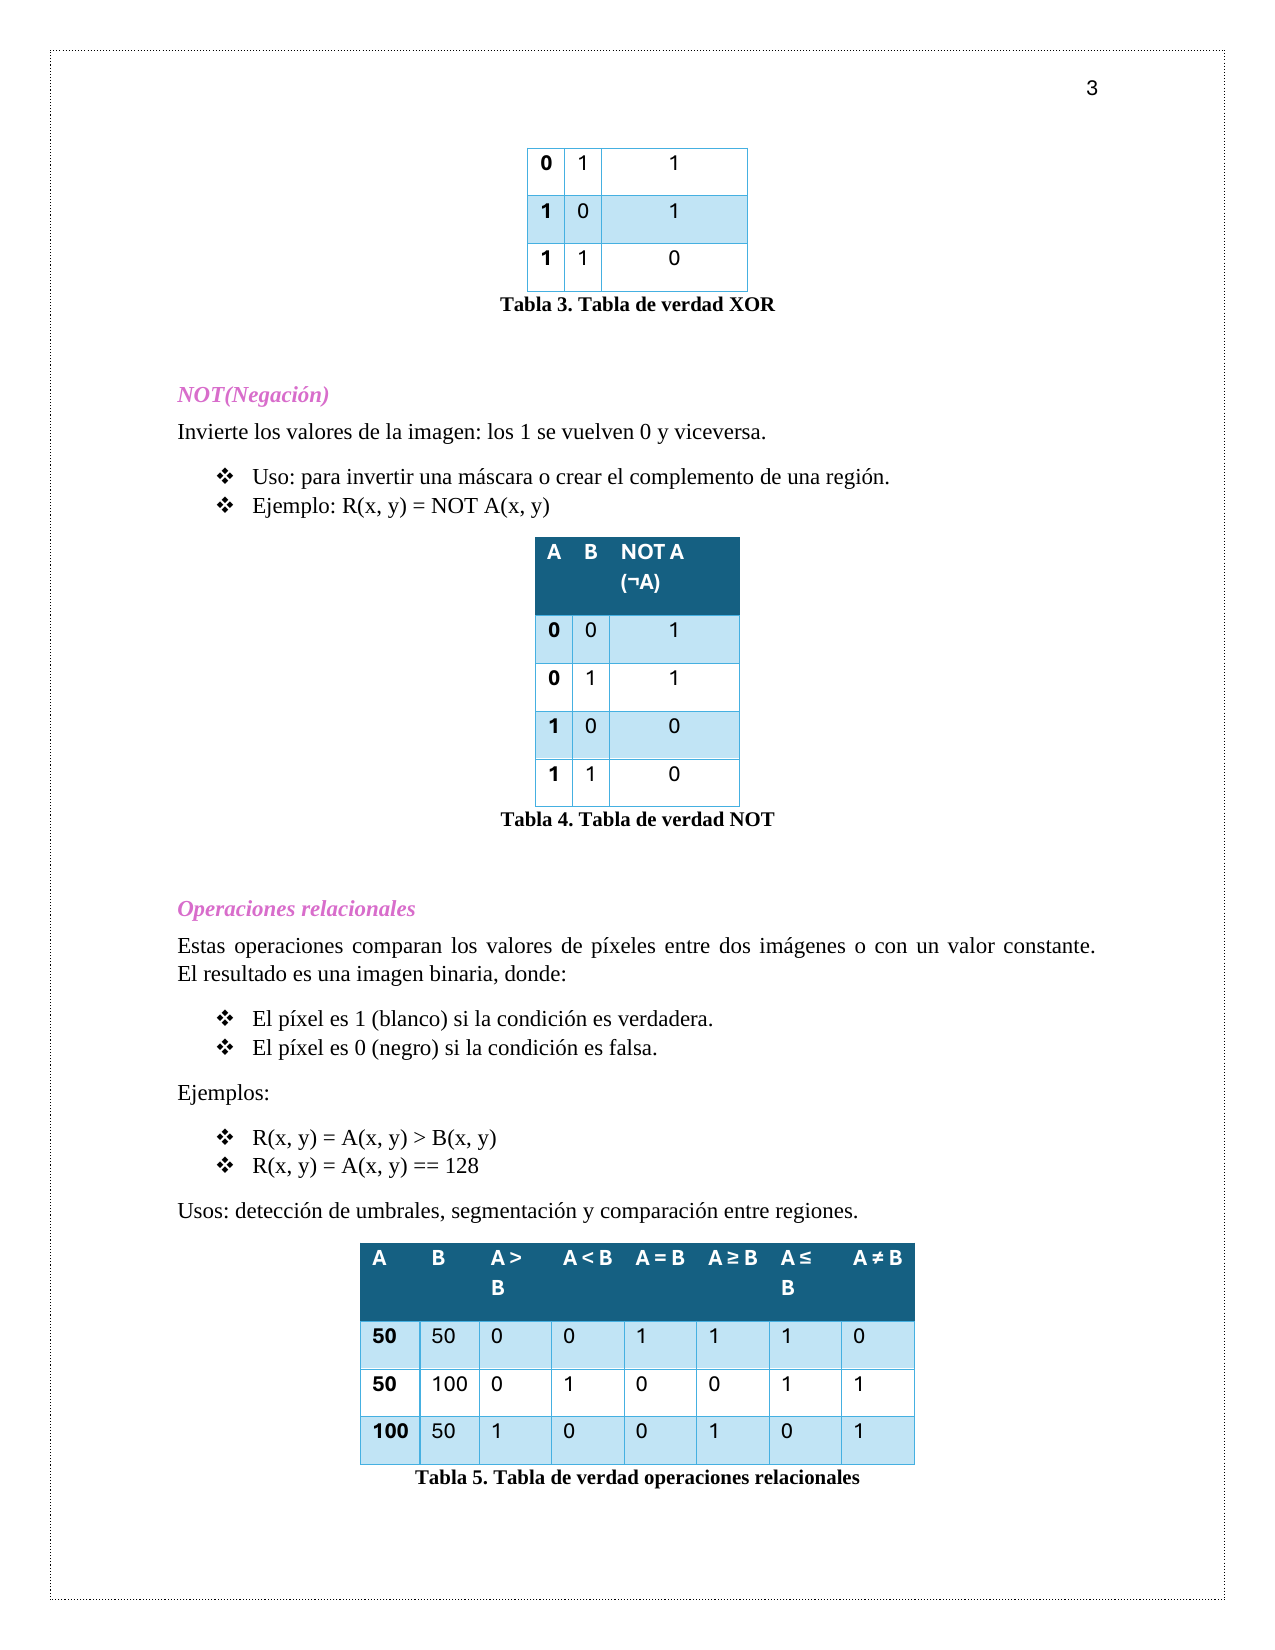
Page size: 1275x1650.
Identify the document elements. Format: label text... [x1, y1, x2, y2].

list El píxel es 1 (blanco) si la condición es verdadera. [214, 1005, 1098, 1032]
subtitle NOT(Negación) [177, 382, 1098, 408]
text Invierte los valores de la imagen: los 1 se vuelven 0 y viceversa. [177, 418, 1098, 445]
table_cell 0 [528, 149, 564, 195]
table_cell 50 [361, 1370, 419, 1416]
table_header A ≥ B [697, 1244, 769, 1321]
table_header A [361, 1244, 419, 1321]
table_cell 0 [480, 1322, 551, 1368]
table_cell 50 [421, 1417, 479, 1464]
table_cell 1 [770, 1322, 841, 1368]
table_cell 0 [565, 196, 601, 243]
table_header NOT A (¬A) [610, 538, 739, 615]
table_cell 0 [625, 1417, 696, 1464]
table_cell 0 [610, 712, 739, 758]
table_cell 1 [625, 1322, 696, 1368]
table_cell 1 [573, 760, 609, 806]
table_cell 1 [573, 664, 609, 711]
table_header B [573, 538, 609, 615]
table_cell 1 [536, 760, 572, 806]
table_cell 1 [770, 1370, 841, 1416]
text Tabla 5. Tabla de verdad operaciones relacionales [177, 1465, 1098, 1489]
table_cell 0 [610, 760, 739, 806]
table_header A > B [480, 1244, 551, 1321]
list El píxel es 0 (negro) si la condición es falsa. [214, 1034, 1098, 1060]
table_cell 0 [842, 1322, 914, 1368]
list R(x, y) = A(x, y) > B(x, y) [214, 1124, 1098, 1150]
table_header B [421, 1244, 479, 1321]
table_cell 1 [610, 664, 739, 711]
table_cell 0 [770, 1417, 841, 1464]
text Tabla 4. Tabla de verdad NOT [177, 807, 1098, 831]
table_cell 0 [573, 616, 609, 663]
subtitle Operaciones relacionales [177, 895, 1098, 921]
table_cell 1 [602, 149, 747, 195]
table_cell 0 [536, 616, 572, 663]
table_header A < B [552, 1244, 624, 1321]
text Estas operaciones comparan los valores de píxeles entre dos imágenes o con un valor constante. El resultado es una imagen binaria, donde: [177, 932, 1098, 987]
table_cell 1 [536, 712, 572, 758]
table_cell 1 [480, 1417, 551, 1464]
table_cell 1 [697, 1417, 769, 1464]
table_cell 100 [421, 1370, 479, 1416]
table_header A ≤ B [770, 1244, 841, 1321]
table_cell 100 [361, 1417, 419, 1464]
table_cell 0 [552, 1417, 624, 1464]
table_cell 0 [573, 712, 609, 758]
table_cell 1 [842, 1417, 914, 1464]
table_cell 1 [565, 244, 601, 291]
table_header A = B [625, 1244, 696, 1321]
text Tabla 3. Tabla de verdad XOR [177, 292, 1098, 316]
table_cell 1 [528, 244, 564, 291]
table_header A ≠ B [842, 1244, 914, 1321]
list R(x, y) = A(x, y) == 128 [214, 1152, 1098, 1179]
table_cell 50 [361, 1322, 419, 1368]
table_header A [536, 538, 572, 615]
text Usos: detección de umbrales, segmentación y comparación entre regiones. [177, 1197, 1098, 1224]
table_cell 1 [528, 196, 564, 243]
table_cell 0 [480, 1370, 551, 1416]
table_cell 1 [842, 1370, 914, 1416]
table_cell 0 [536, 664, 572, 711]
table_cell 1 [610, 616, 739, 663]
text Ejemplos: [177, 1079, 1098, 1105]
table_cell 1 [552, 1370, 624, 1416]
table_cell 1 [697, 1322, 769, 1368]
table_cell 0 [552, 1322, 624, 1368]
table_cell 50 [421, 1322, 479, 1368]
table_cell 0 [602, 244, 747, 291]
list Uso: para invertir una máscara o crear el complemento de una región. [214, 463, 1098, 490]
table_cell 1 [602, 196, 747, 243]
table_cell 0 [625, 1370, 696, 1416]
table_cell 0 [697, 1370, 769, 1416]
list Ejemplo: R(x, y) = NOT A(x, y) [214, 492, 1098, 518]
table_cell 1 [565, 149, 601, 195]
